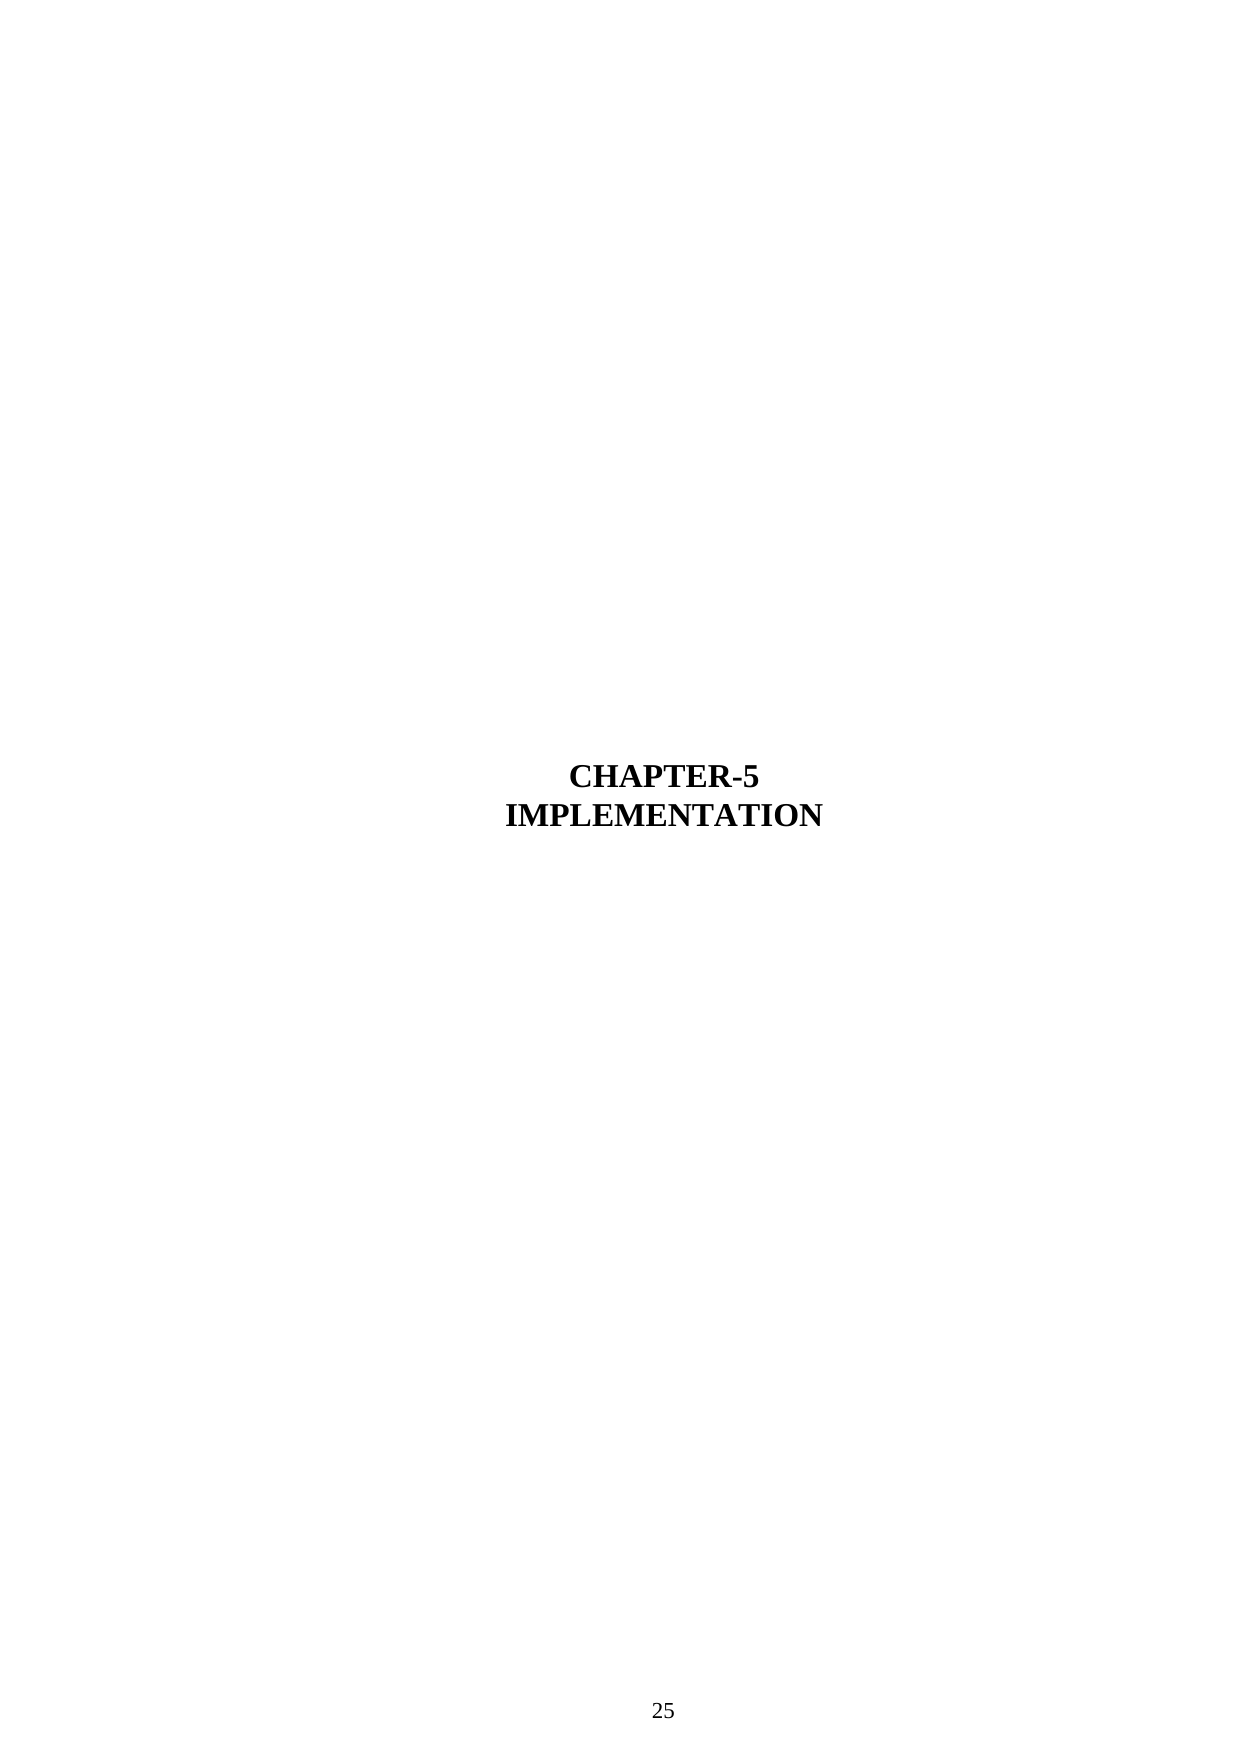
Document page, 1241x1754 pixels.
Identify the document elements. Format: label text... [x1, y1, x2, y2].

subtitle CHAPTER-5 IMPLEMENTATION [505, 757, 823, 833]
